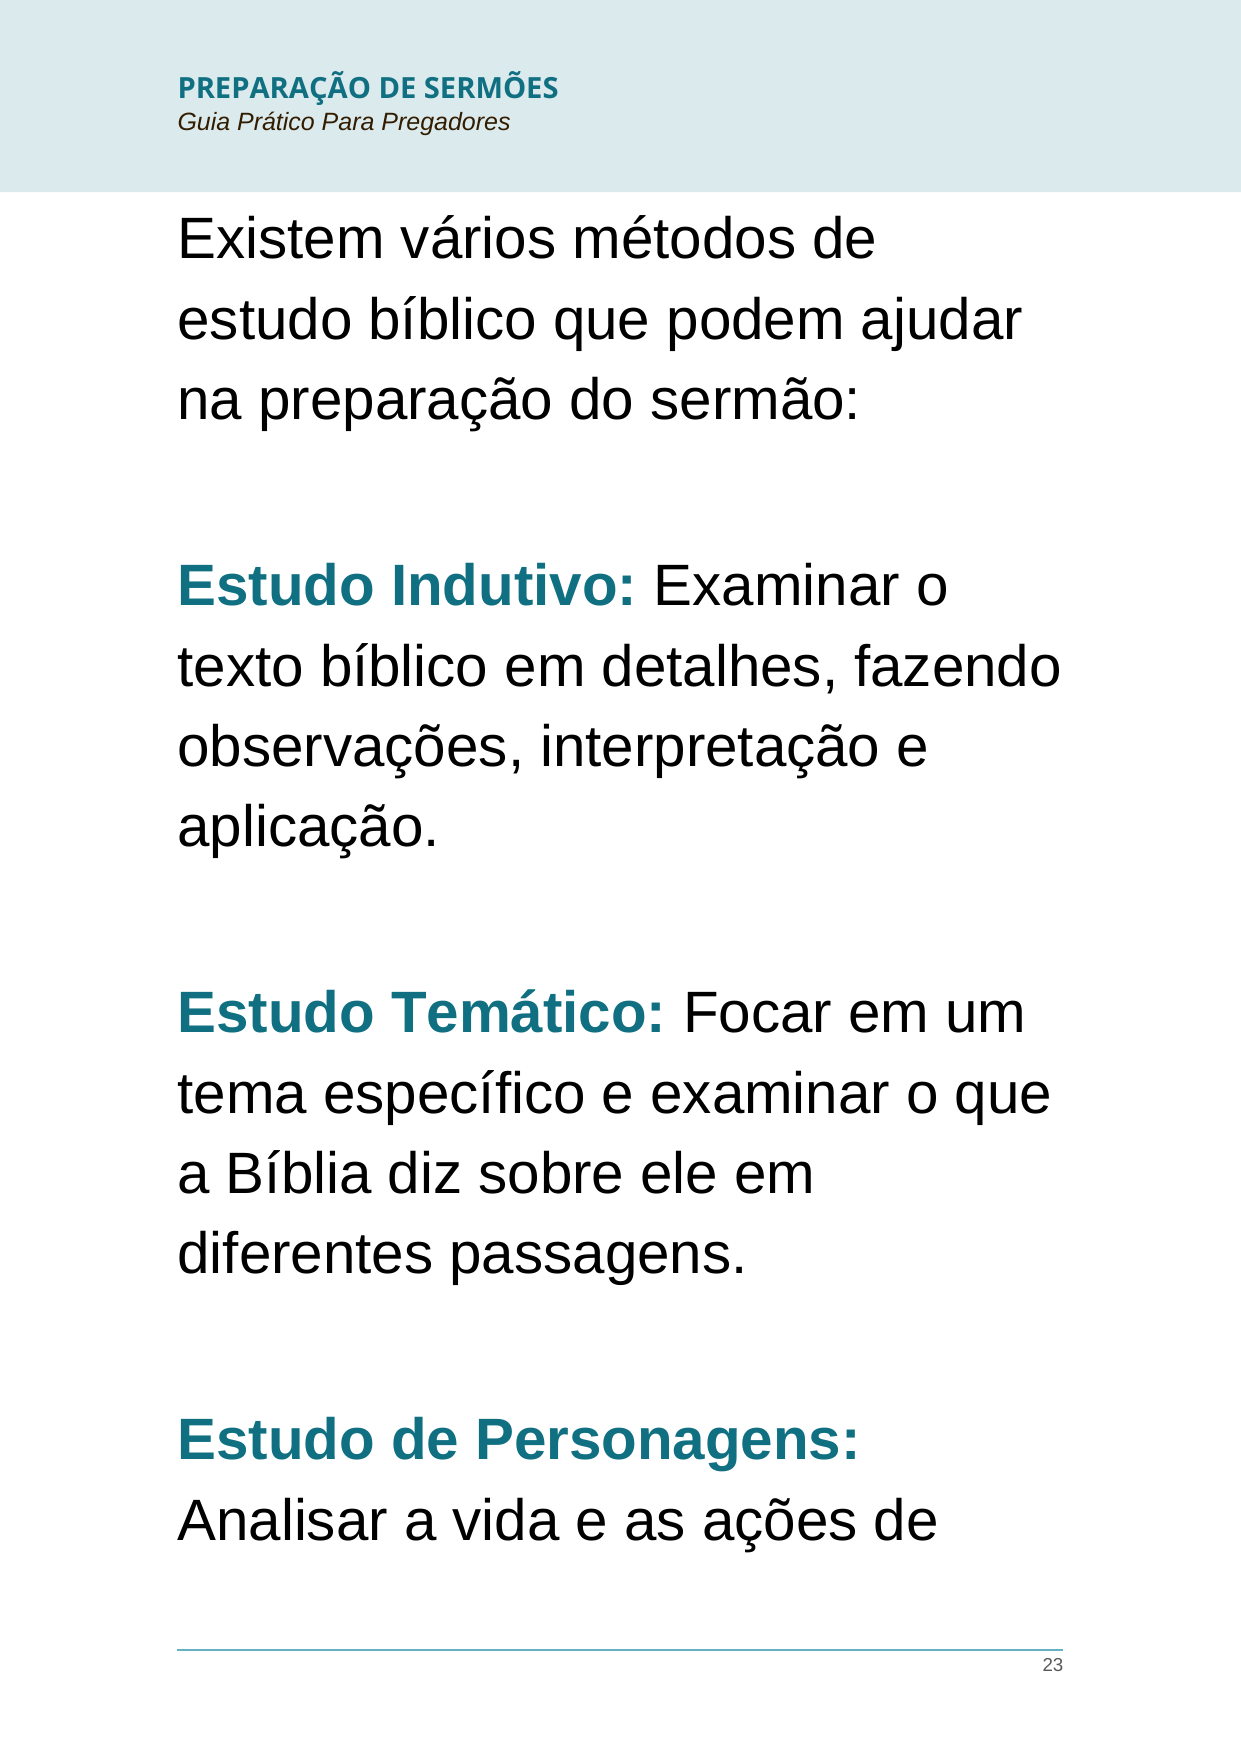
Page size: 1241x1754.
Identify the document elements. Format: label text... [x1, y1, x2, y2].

text Estudo Temático: Focar em um tema específico e examinar o que a Bíblia diz sobre ele em diferentes passagens. [177, 978, 1063, 1286]
text Estudo Indutivo: Examinar o texto bíblico em detalhes, fazendo observações, interpretação e aplicação. [177, 551, 1063, 859]
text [177, 1405, 1063, 1552]
text Existem vários métodos de estudo bíblico que podem ajudar na preparação do sermão: [177, 204, 1063, 432]
